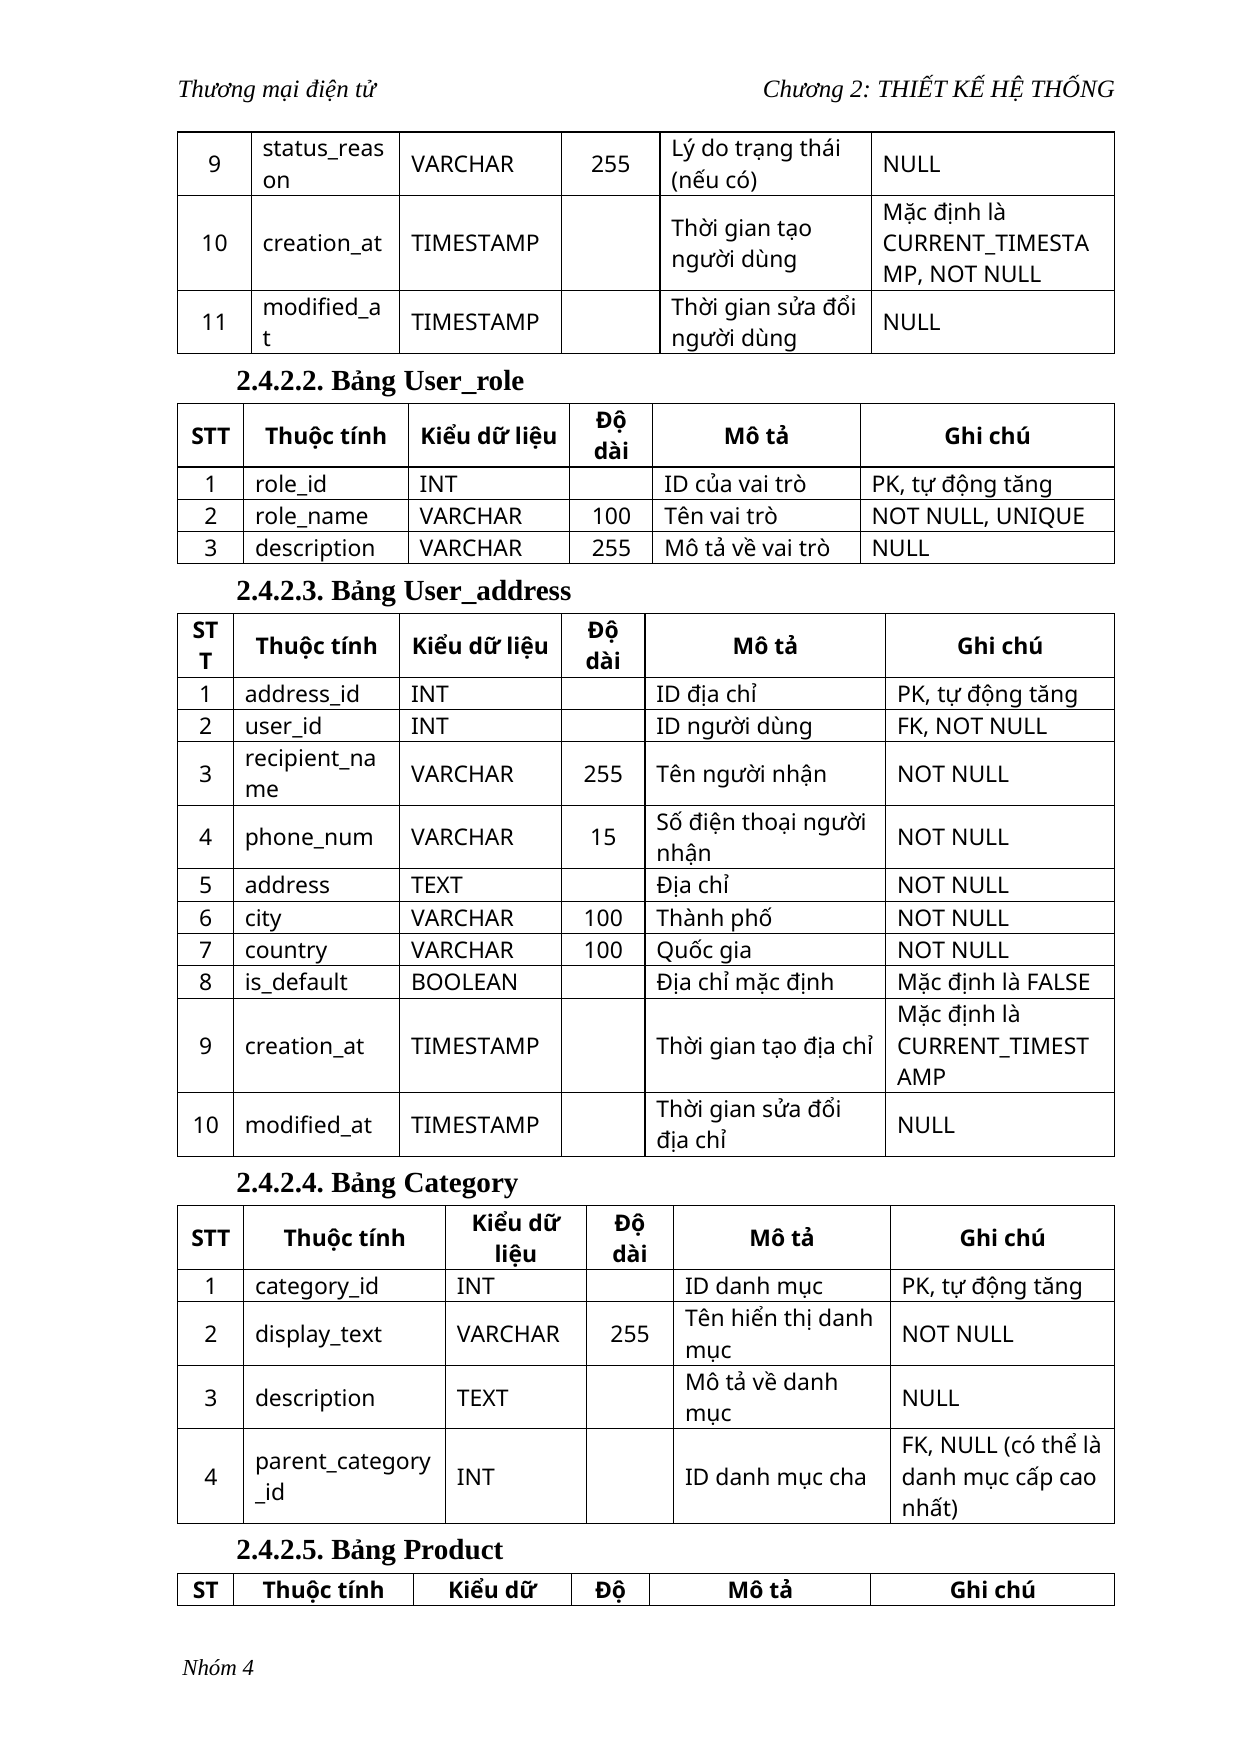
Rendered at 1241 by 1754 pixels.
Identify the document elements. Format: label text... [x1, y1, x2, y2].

table_cell country [234, 934, 399, 965]
table_header STT [178, 404, 243, 466]
subtitle Bảng Product [236, 1532, 1122, 1566]
table_cell creation_at [252, 196, 399, 290]
table_cell 15 [562, 806, 644, 868]
table_header Kiểu dữ liệu [409, 404, 569, 466]
table_header Thuộc tính [244, 1206, 445, 1269]
table_cell NULL [886, 1093, 1114, 1156]
table_header Độ dài [562, 614, 644, 677]
table_cell 1 [178, 468, 243, 499]
table_header Ghi chú [871, 1574, 1114, 1605]
table_cell description [244, 532, 408, 563]
table_cell city [234, 902, 399, 933]
table_cell INT [400, 678, 561, 709]
table_header Mô tả [653, 404, 860, 466]
table_cell address_id [234, 678, 399, 709]
subtitle Bảng Category [236, 1165, 1122, 1199]
table_cell modified_at [234, 1093, 399, 1156]
table_cell ID danh mục [674, 1270, 890, 1301]
subtitle Bảng User_address [236, 573, 1122, 606]
table_cell display_text [244, 1302, 445, 1365]
table_cell 100 [570, 500, 652, 531]
table_cell [562, 291, 659, 353]
table_cell 7 [178, 934, 233, 965]
table_cell [562, 678, 644, 709]
table_cell role_name [244, 500, 408, 531]
table_cell 2 [178, 710, 233, 741]
table_cell ID người dùng [646, 710, 885, 741]
table_header Thuộc tính [234, 1574, 413, 1605]
table_cell INT [446, 1429, 586, 1523]
table_cell 8 [178, 966, 233, 997]
table_cell 9 [178, 133, 251, 195]
table_cell 6 [178, 902, 233, 933]
table_cell role_id [244, 468, 408, 499]
table_cell category_id [244, 1270, 445, 1301]
table_cell 2 [178, 500, 243, 531]
table_header Độ dài [587, 1206, 673, 1269]
table_cell NULL [872, 291, 1114, 353]
table_cell Quốc gia [646, 934, 885, 965]
table_cell FK, NOT NULL [886, 710, 1114, 741]
table_header Kiểu dữ liệu [446, 1206, 586, 1269]
table_header Ghi chú [891, 1206, 1114, 1269]
table_header STT [178, 1206, 243, 1269]
table_header Độ dài [570, 404, 652, 466]
table_header Kiểu dữ liệu [414, 1574, 571, 1605]
table_cell 4 [178, 1429, 243, 1523]
table_header Thuộc tính [234, 614, 399, 677]
table_cell 9 [178, 999, 233, 1092]
table_cell VARCHAR [446, 1302, 586, 1365]
table_cell 5 [178, 869, 233, 901]
table_cell VARCHAR [400, 806, 561, 868]
table_cell Mặc định là FALSE [886, 966, 1114, 997]
table_cell NOT NULL [886, 806, 1114, 868]
table_cell [562, 869, 644, 901]
table_cell [587, 1429, 673, 1523]
table_cell 2 [178, 1302, 243, 1365]
table_cell TIMESTAMP [400, 291, 561, 353]
table_cell NULL [891, 1366, 1114, 1428]
table_header Ghi chú [886, 614, 1114, 677]
table_cell [587, 1366, 673, 1428]
table_cell Địa chỉ [646, 869, 885, 901]
table_cell Số điện thoại người nhận [646, 806, 885, 868]
table_cell [562, 710, 644, 741]
table_cell 100 [562, 902, 644, 933]
table_header Ghi chú [861, 404, 1114, 466]
table_cell INT [446, 1270, 586, 1301]
table_cell VARCHAR [400, 902, 561, 933]
table_cell 3 [178, 742, 233, 805]
table_header Độ dài [572, 1574, 649, 1605]
table_cell status_reason [252, 133, 399, 195]
table_cell 255 [562, 133, 659, 195]
table_cell NOT NULL [886, 742, 1114, 805]
table_cell NOT NULL [886, 869, 1114, 901]
table_cell ID danh mục cha [674, 1429, 890, 1523]
table_cell Mặc định là CURRENT_TIMESTAMP [886, 999, 1114, 1092]
table_cell PK, tự động tăng [886, 678, 1114, 709]
table_cell Địa chỉ mặc định [646, 966, 885, 997]
table_header Mô tả [650, 1574, 870, 1605]
table_cell [562, 1093, 644, 1156]
table_cell 3 [178, 1366, 243, 1428]
table_cell 255 [587, 1302, 673, 1365]
table_cell VARCHAR [400, 133, 561, 195]
table_cell Thời gian sửa đổi địa chỉ [646, 1093, 885, 1156]
table_cell 3 [178, 532, 243, 563]
table_cell INT [400, 710, 561, 741]
table_cell Lý do trạng thái (nếu có) [661, 133, 871, 195]
table_cell modified_at [252, 291, 399, 353]
table_header STT [178, 1574, 233, 1605]
table_cell Mặc định là CURRENT_TIMESTAMP, NOT NULL [872, 196, 1114, 290]
table_cell recipient_name [234, 742, 399, 805]
table_cell Mô tả về danh mục [674, 1366, 890, 1428]
table_cell NOT NULL [891, 1302, 1114, 1365]
table_cell 255 [562, 742, 644, 805]
table_cell 10 [178, 196, 251, 290]
table_cell 1 [178, 678, 233, 709]
table_cell TEXT [400, 869, 561, 901]
table_cell ID địa chỉ [646, 678, 885, 709]
table_cell PK, tự động tăng [861, 468, 1114, 499]
table_cell 4 [178, 806, 233, 868]
table_cell INT [409, 468, 569, 499]
table_cell 100 [562, 934, 644, 965]
table_cell [562, 966, 644, 997]
table_cell phone_num [234, 806, 399, 868]
table_cell user_id [234, 710, 399, 741]
table_cell is_default [234, 966, 399, 997]
table_cell NOT NULL [886, 902, 1114, 933]
table_cell [562, 999, 644, 1092]
table_cell Tên hiển thị danh mục [674, 1302, 890, 1365]
table_cell Mô tả về vai trò [653, 532, 860, 563]
table_cell 255 [570, 532, 652, 563]
subtitle Bảng User_role [236, 363, 1122, 396]
table_cell description [244, 1366, 445, 1428]
table_cell NOT NULL [886, 934, 1114, 965]
table_header Kiểu dữ liệu [400, 614, 561, 677]
table_cell NULL [861, 532, 1114, 563]
table_cell VARCHAR [400, 934, 561, 965]
table_cell Thời gian sửa đổi người dùng [661, 291, 871, 353]
table_cell PK, tự động tăng [891, 1270, 1114, 1301]
table_cell FK, NULL (có thể là danh mục cấp cao nhất) [891, 1429, 1114, 1523]
table_cell Tên vai trò [653, 500, 860, 531]
table_cell TIMESTAMP [400, 1093, 561, 1156]
table_cell ID của vai trò [653, 468, 860, 499]
table_header Thuộc tính [244, 404, 408, 466]
table_cell 10 [178, 1093, 233, 1156]
table_cell creation_at [234, 999, 399, 1092]
table_cell [562, 196, 659, 290]
table_cell Thời gian tạo người dùng [661, 196, 871, 290]
table_cell BOOLEAN [400, 966, 561, 997]
table_cell VARCHAR [409, 532, 569, 563]
table_cell parent_category_id [244, 1429, 445, 1523]
table_cell 1 [178, 1270, 243, 1301]
table_cell [570, 468, 652, 499]
table_cell VARCHAR [400, 742, 561, 805]
table_cell [587, 1270, 673, 1301]
table_cell Thời gian tạo địa chỉ [646, 999, 885, 1092]
table_cell address [234, 869, 399, 901]
table_cell TIMESTAMP [400, 999, 561, 1092]
table_cell TIMESTAMP [400, 196, 561, 290]
table_cell Thành phố [646, 902, 885, 933]
table_header Mô tả [646, 614, 885, 677]
table_cell NULL [872, 133, 1114, 195]
table_cell VARCHAR [409, 500, 569, 531]
table_cell Tên người nhận [646, 742, 885, 805]
table_cell 11 [178, 291, 251, 353]
table_cell TEXT [446, 1366, 586, 1428]
table_header Mô tả [674, 1206, 890, 1269]
table_header STT [178, 614, 233, 677]
table_cell NOT NULL, UNIQUE [861, 500, 1114, 531]
